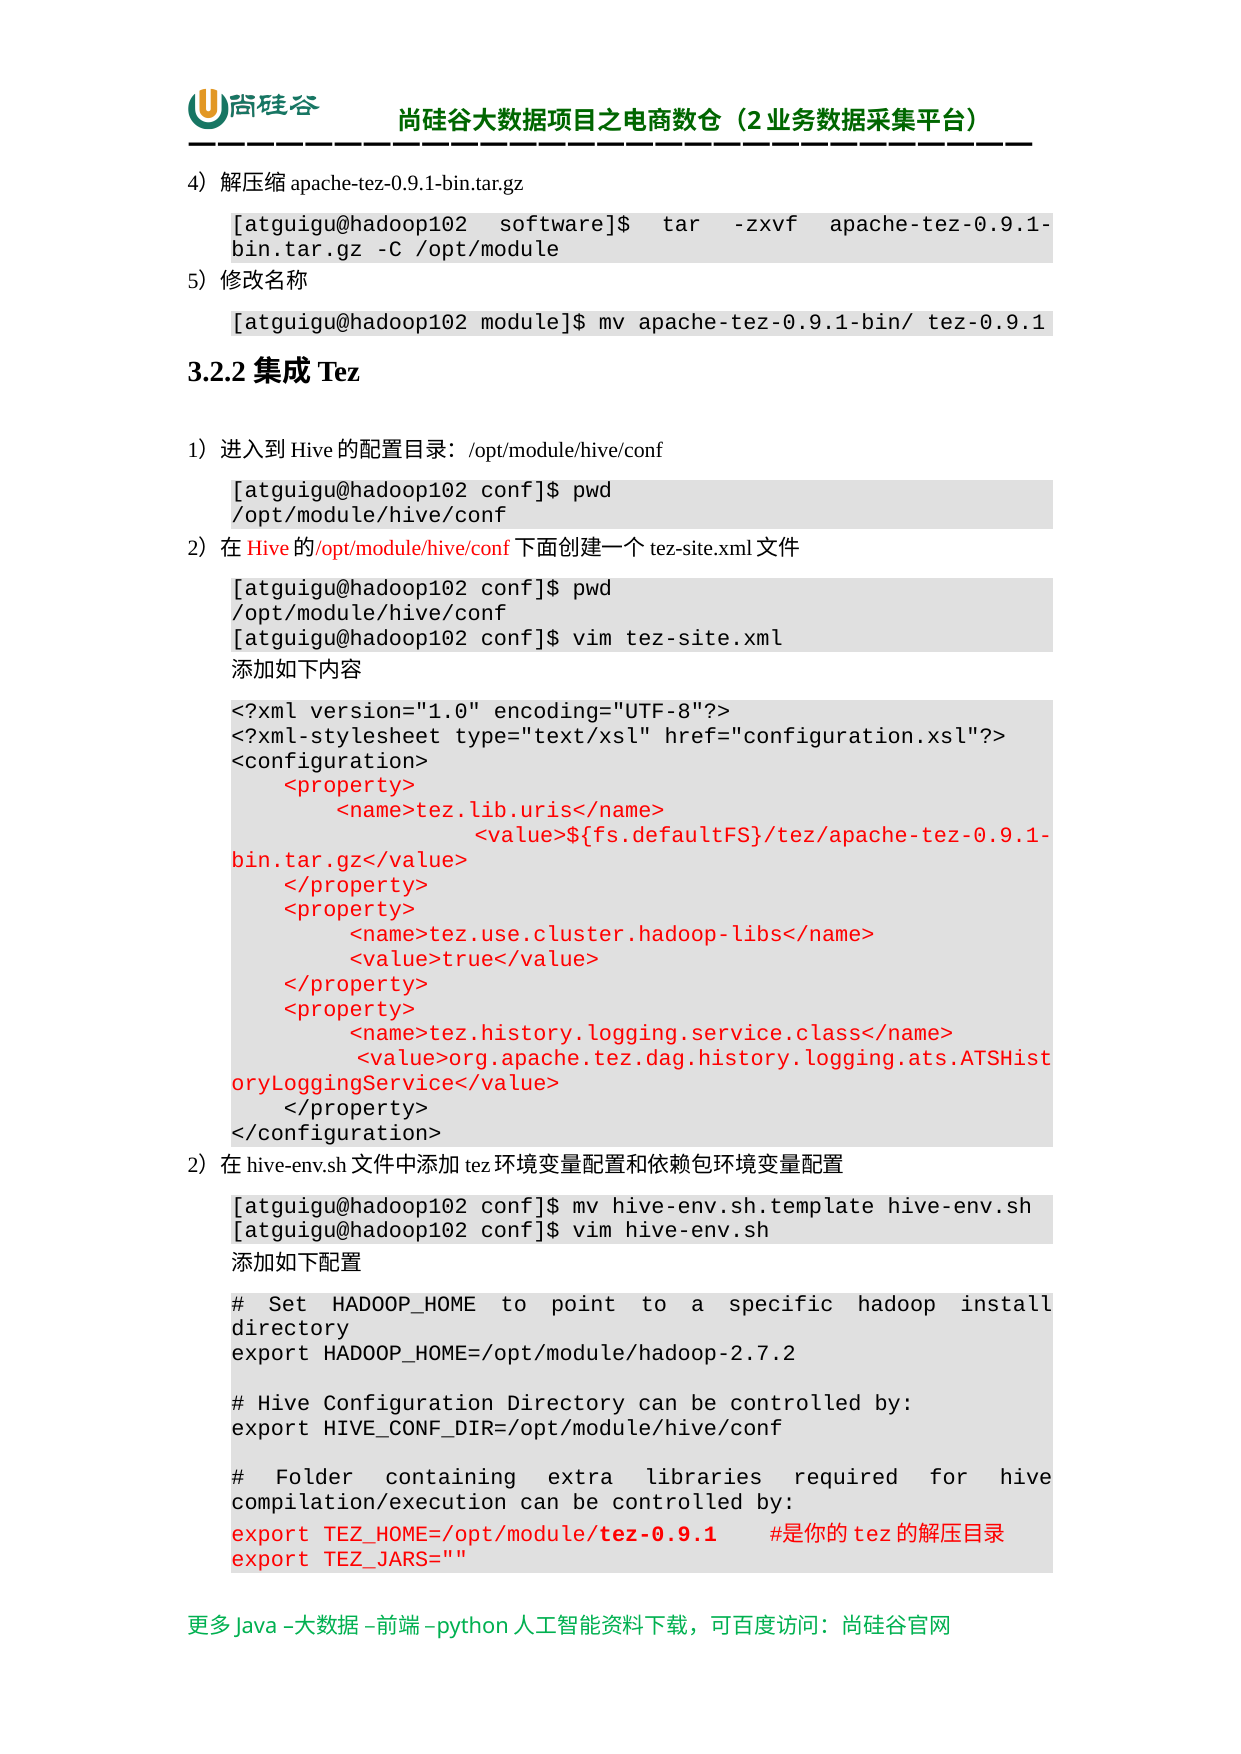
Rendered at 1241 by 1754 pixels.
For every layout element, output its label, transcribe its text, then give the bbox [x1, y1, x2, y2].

text 3.2.2 集成Tez [187, 336, 1053, 401]
text </property> [231, 973, 1053, 998]
text /opt/module/hive/conf [231, 602, 1053, 627]
text 4）解压缩apache-tez-0.9.1-bin.tar.gz [187, 165, 1053, 197]
text export TEZ_JARS="" [231, 1548, 1053, 1573]
text <?xml-stylesheet type="text/xsl" href="configuration.xsl"?> [231, 725, 1053, 750]
text [atguigu@hadoop102 software]$ tar -zxvf apache-tez-0.9.1-bin.tar.gz -C /opt/module [231, 213, 1053, 263]
text [atguigu@hadoop102 conf]$ vim hive-env.sh [231, 1220, 1053, 1244]
text export HIVE_CONF_DIR=/opt/module/hive/conf [231, 1417, 1053, 1442]
text <property> [231, 998, 1053, 1023]
text 2）在Hive的/opt/module/hive/conf下面创建一个tez-site.xml文件 [187, 529, 1053, 562]
text [atguigu@hadoop102 conf]$ vim tez-site.xml [231, 627, 1053, 652]
text <value>${fs.defaultFS}/tez/apache-tez-0.9.1-bin.tar.gz</value> [231, 824, 1053, 874]
text <name>tez.history.logging.service.class</name> [231, 1023, 1053, 1047]
text 5）修改名称 [187, 263, 1053, 295]
text 2）在hive-env.sh文件中添加tez环境变量配置和依赖包环境变量配置 [187, 1147, 1053, 1179]
text <?xml version="1.0" encoding="UTF-8"?> [231, 700, 1053, 725]
text /opt/module/hive/conf [231, 504, 1053, 529]
text <property> [231, 775, 1053, 799]
text <value>true</value> [231, 948, 1053, 973]
text 添加如下内容 [187, 652, 1053, 684]
text export TEZ_HOME=/opt/module/tez-0.9.1 #是你的tez的解压目录 [231, 1516, 1053, 1548]
text [atguigu@hadoop102 module]$ mv apache-tez-0.9.1-bin/ tez-0.9.1 [231, 311, 1053, 336]
text 添加如下配置 [187, 1244, 1053, 1277]
text # Hive Configuration Directory can be controlled by: [231, 1392, 1053, 1417]
text [atguigu@hadoop102 conf]$ pwd [231, 578, 1053, 602]
picture [187, 88, 321, 130]
text # Folder containing extra libraries required for hive compilation/execution can be controlled by: [231, 1466, 1053, 1516]
text </configuration> [231, 1122, 1053, 1147]
text [atguigu@hadoop102 conf]$ pwd [231, 480, 1053, 504]
text </property> [231, 874, 1053, 899]
text <property> [231, 899, 1053, 923]
text 1）进入到Hive的配置目录：/opt/module/hive/conf [187, 431, 1053, 464]
text </property> [231, 1097, 1053, 1122]
text <value>org.apache.tez.dag.history.logging.ats.ATSHistoryLoggingService</value> [231, 1047, 1053, 1097]
text <configuration> [231, 750, 1053, 775]
text # Set HADOOP_HOME to point to a specific hadoop install directory [231, 1293, 1053, 1342]
text <name>tez.lib.uris</name> [231, 799, 1053, 824]
text export HADOOP_HOME=/opt/module/hadoop-2.7.2 [231, 1342, 1053, 1367]
text <name>tez.use.cluster.hadoop-libs</name> [231, 923, 1053, 948]
text [atguigu@hadoop102 conf]$ mv hive-env.sh.template hive-env.sh [231, 1195, 1053, 1220]
